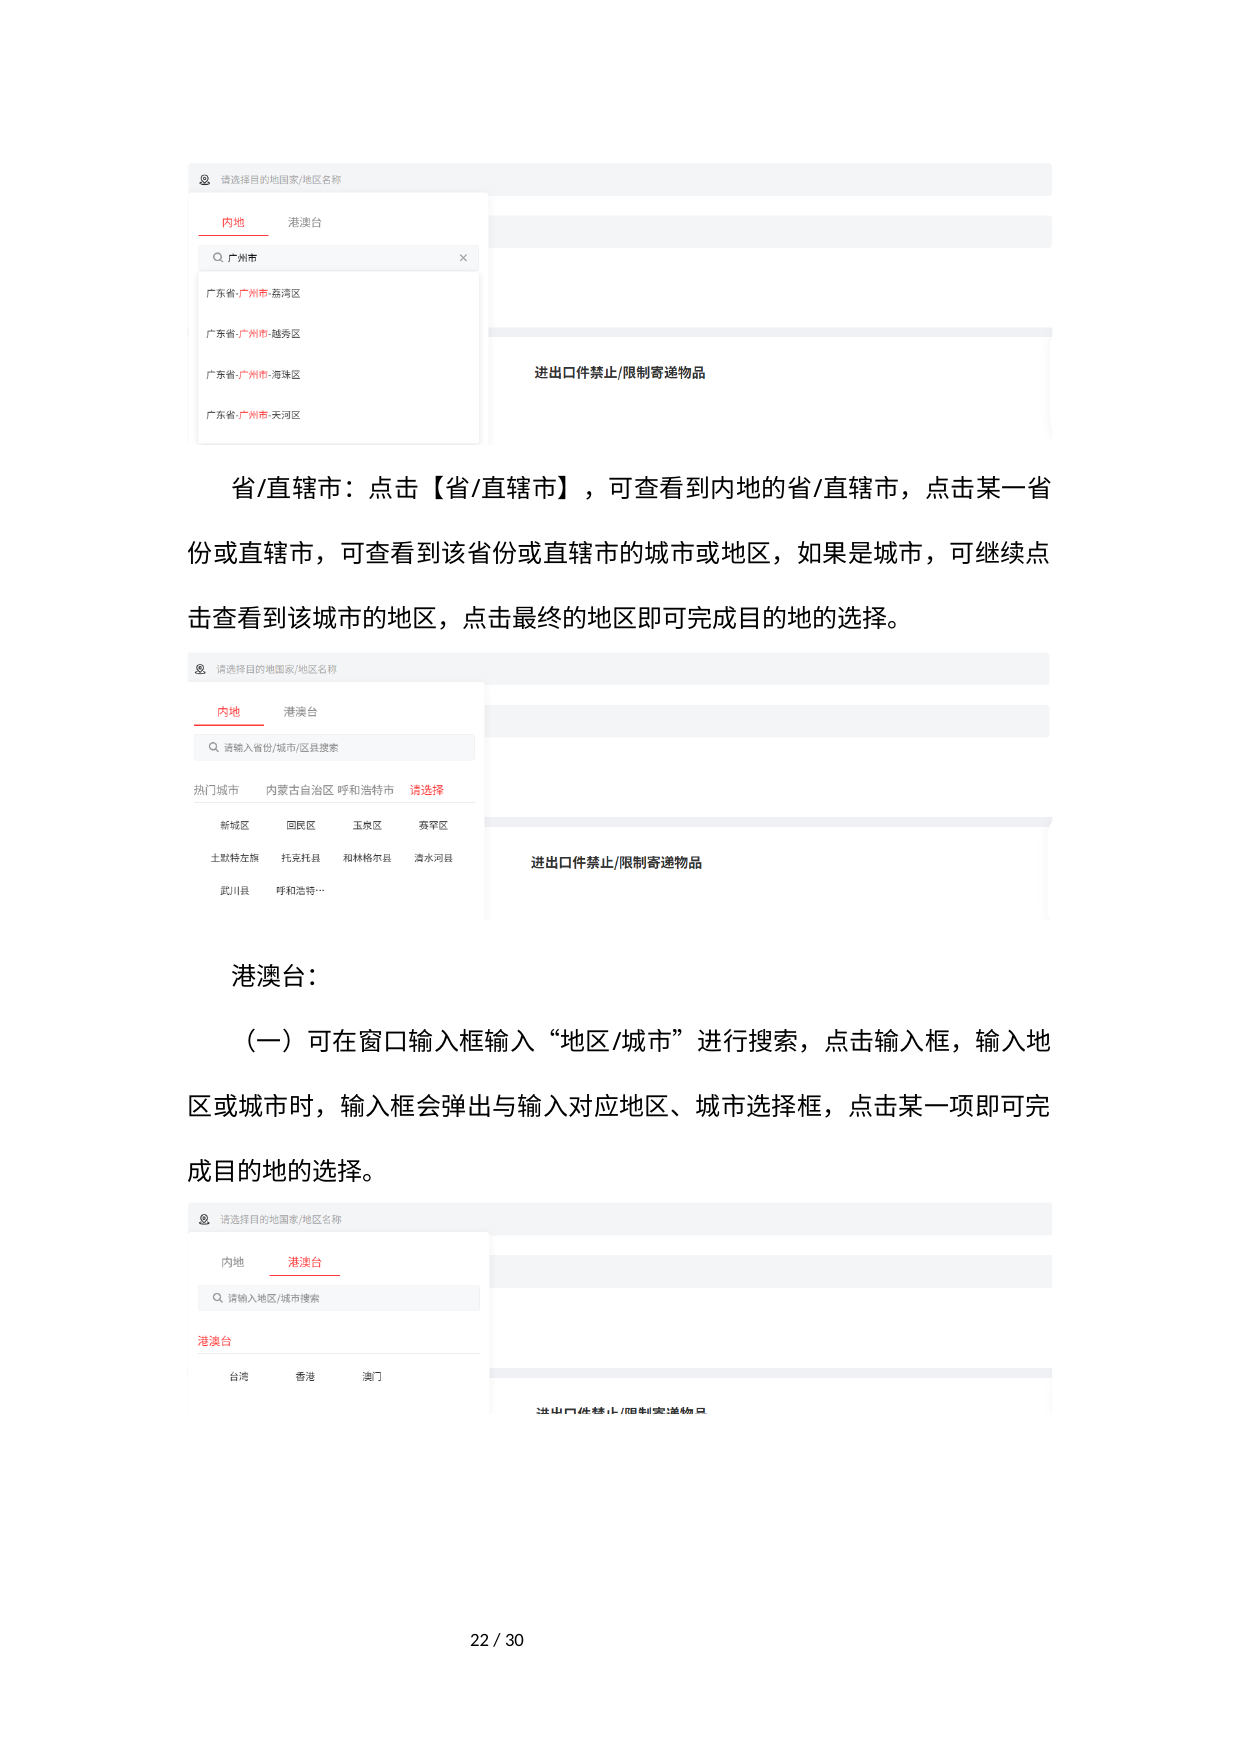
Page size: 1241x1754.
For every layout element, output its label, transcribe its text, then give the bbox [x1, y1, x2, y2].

picture [187, 649, 1053, 920]
picture [187, 1202, 1053, 1414]
text 港澳台： [187, 942, 1053, 1007]
text 省/直辖市：点击【省/直辖市】，可查看到内地的省/直辖市，点击某一省份或直辖市，可查看到该省份或直辖市的城市或地区，如果是城市，可继续点击查看到该城市的地区，点击最终的地区即可完成目的地的选择。 [187, 454, 1053, 649]
picture [187, 162, 1053, 445]
list （一）可在窗口输入框输入“地区/城市”进行搜索，点击输入框，输入地区或城市时，输入框会弹出与输入对应地区、城市选择框，点击某一项即可完成目的地的选择。 [187, 1007, 1053, 1202]
